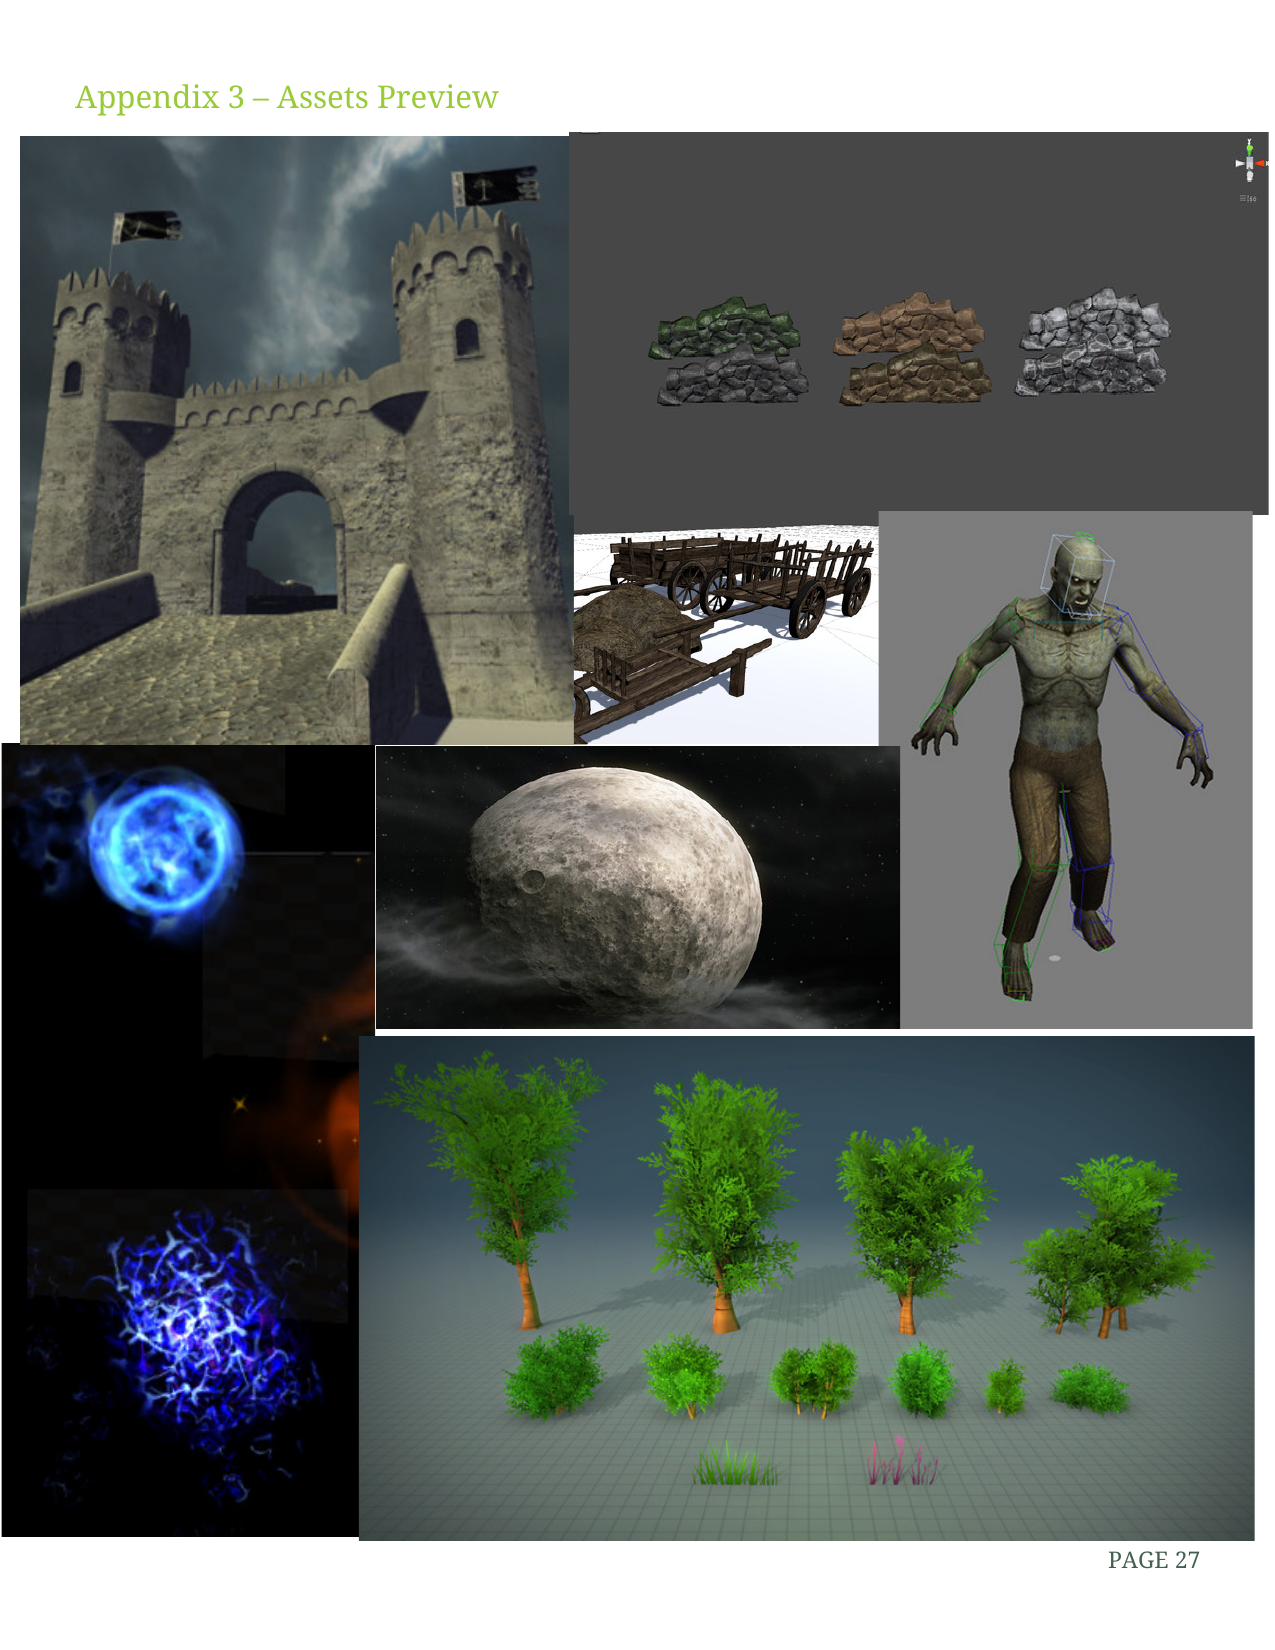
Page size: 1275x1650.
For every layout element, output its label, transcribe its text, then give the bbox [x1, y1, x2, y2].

subtitle Appendix 3 – Assets Preview [75, 75, 1200, 118]
picture [1, 136, 1255, 1539]
